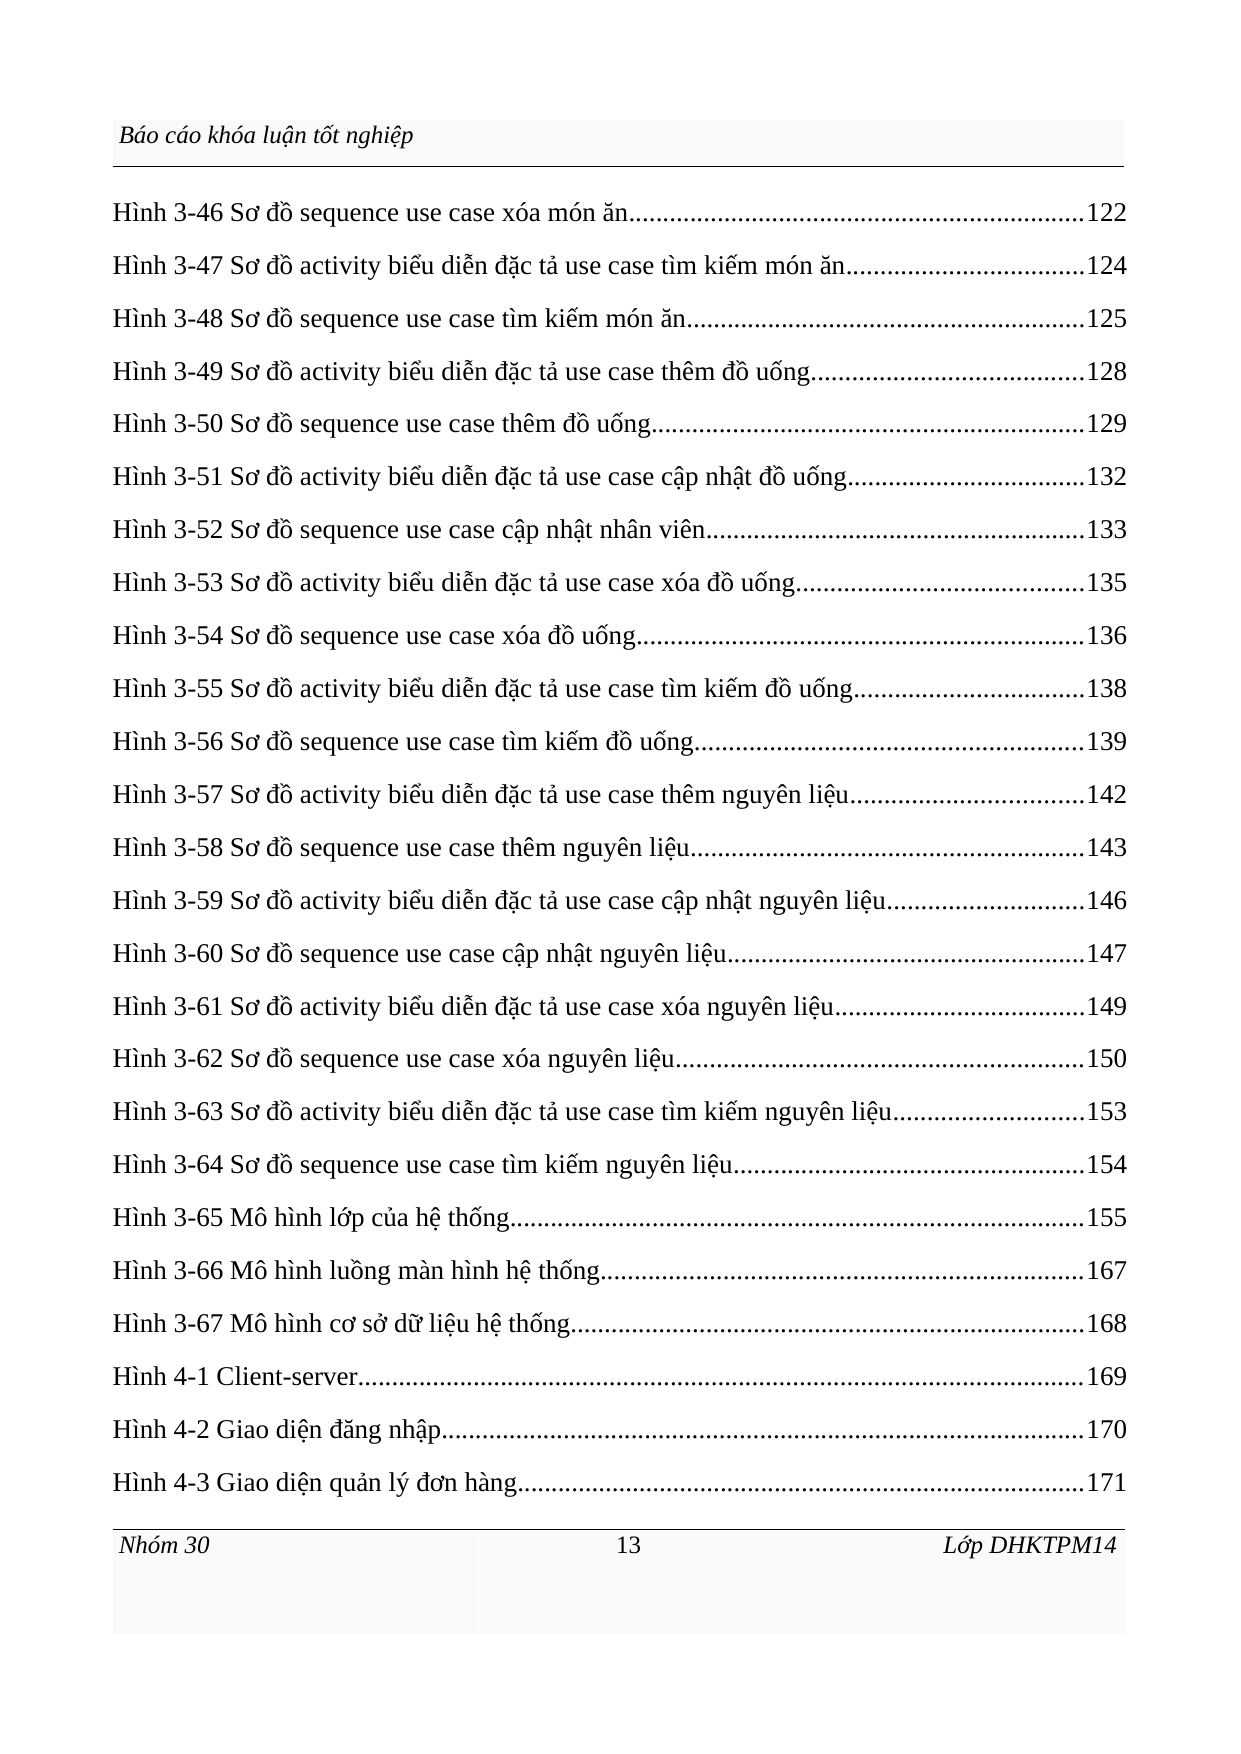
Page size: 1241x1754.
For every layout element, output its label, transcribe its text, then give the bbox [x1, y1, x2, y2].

text Hình 3-67 Mô hình cơ sở dữ liệu hệ thống 168 [112, 1307, 1128, 1338]
text Hình 3-57 Sơ đồ activity biểu diễn đặc tả use case thêm nguyên liệu 142 [112, 778, 1128, 809]
text Hình 3-54 Sơ đồ sequence use case xóa đồ uống 136 [112, 619, 1128, 650]
text Hình 3-56 Sơ đồ sequence use case tìm kiếm đồ uống 139 [112, 725, 1128, 756]
text Hình 3-59 Sơ đồ activity biểu diễn đặc tả use case cập nhật nguyên liệu 146 [112, 884, 1128, 915]
text Hình 4-3 Giao diện quản lý đơn hàng 171 [112, 1466, 1128, 1497]
text Hình 3-55 Sơ đồ activity biểu diễn đặc tả use case tìm kiếm đồ uống 138 [112, 672, 1128, 703]
text Hình 3-52 Sơ đồ sequence use case cập nhật nhân viên 133 [112, 513, 1128, 544]
text Hình 3-49 Sơ đồ activity biểu diễn đặc tả use case thêm đồ uống 128 [112, 355, 1128, 386]
text Hình 3-60 Sơ đồ sequence use case cập nhật nguyên liệu 147 [112, 937, 1128, 968]
text Hình 3-58 Sơ đồ sequence use case thêm nguyên liệu 143 [112, 831, 1128, 862]
text Hình 3-63 Sơ đồ activity biểu diễn đặc tả use case tìm kiếm nguyên liệu 153 [112, 1096, 1128, 1127]
text Hình 4-2 Giao diện đăng nhập 170 [112, 1413, 1128, 1444]
text Hình 3-51 Sơ đồ activity biểu diễn đặc tả use case cập nhật đồ uống 132 [112, 461, 1128, 492]
text Hình 3-64 Sơ đồ sequence use case tìm kiếm nguyên liệu 154 [112, 1148, 1128, 1179]
text Hình 3-53 Sơ đồ activity biểu diễn đặc tả use case xóa đồ uống 135 [112, 566, 1128, 597]
text Hình 3-48 Sơ đồ sequence use case tìm kiếm món ăn 125 [112, 302, 1128, 333]
text Hình 3-50 Sơ đồ sequence use case thêm đồ uống 129 [112, 408, 1128, 439]
text Hình 3-65 Mô hình lớp của hệ thống 155 [112, 1201, 1128, 1232]
text Hình 4-1 Client-server 169 [112, 1360, 1128, 1391]
text Hình 3-47 Sơ đồ activity biểu diễn đặc tả use case tìm kiếm món ăn 124 [112, 249, 1128, 280]
text Hình 3-61 Sơ đồ activity biểu diễn đặc tả use case xóa nguyên liệu 149 [112, 990, 1128, 1021]
text Hình 3-66 Mô hình luồng màn hình hệ thống 167 [112, 1254, 1128, 1285]
text Hình 3-46 Sơ đồ sequence use case xóa món ăn 122 [112, 196, 1128, 227]
text Hình 3-62 Sơ đồ sequence use case xóa nguyên liệu 150 [112, 1043, 1128, 1074]
